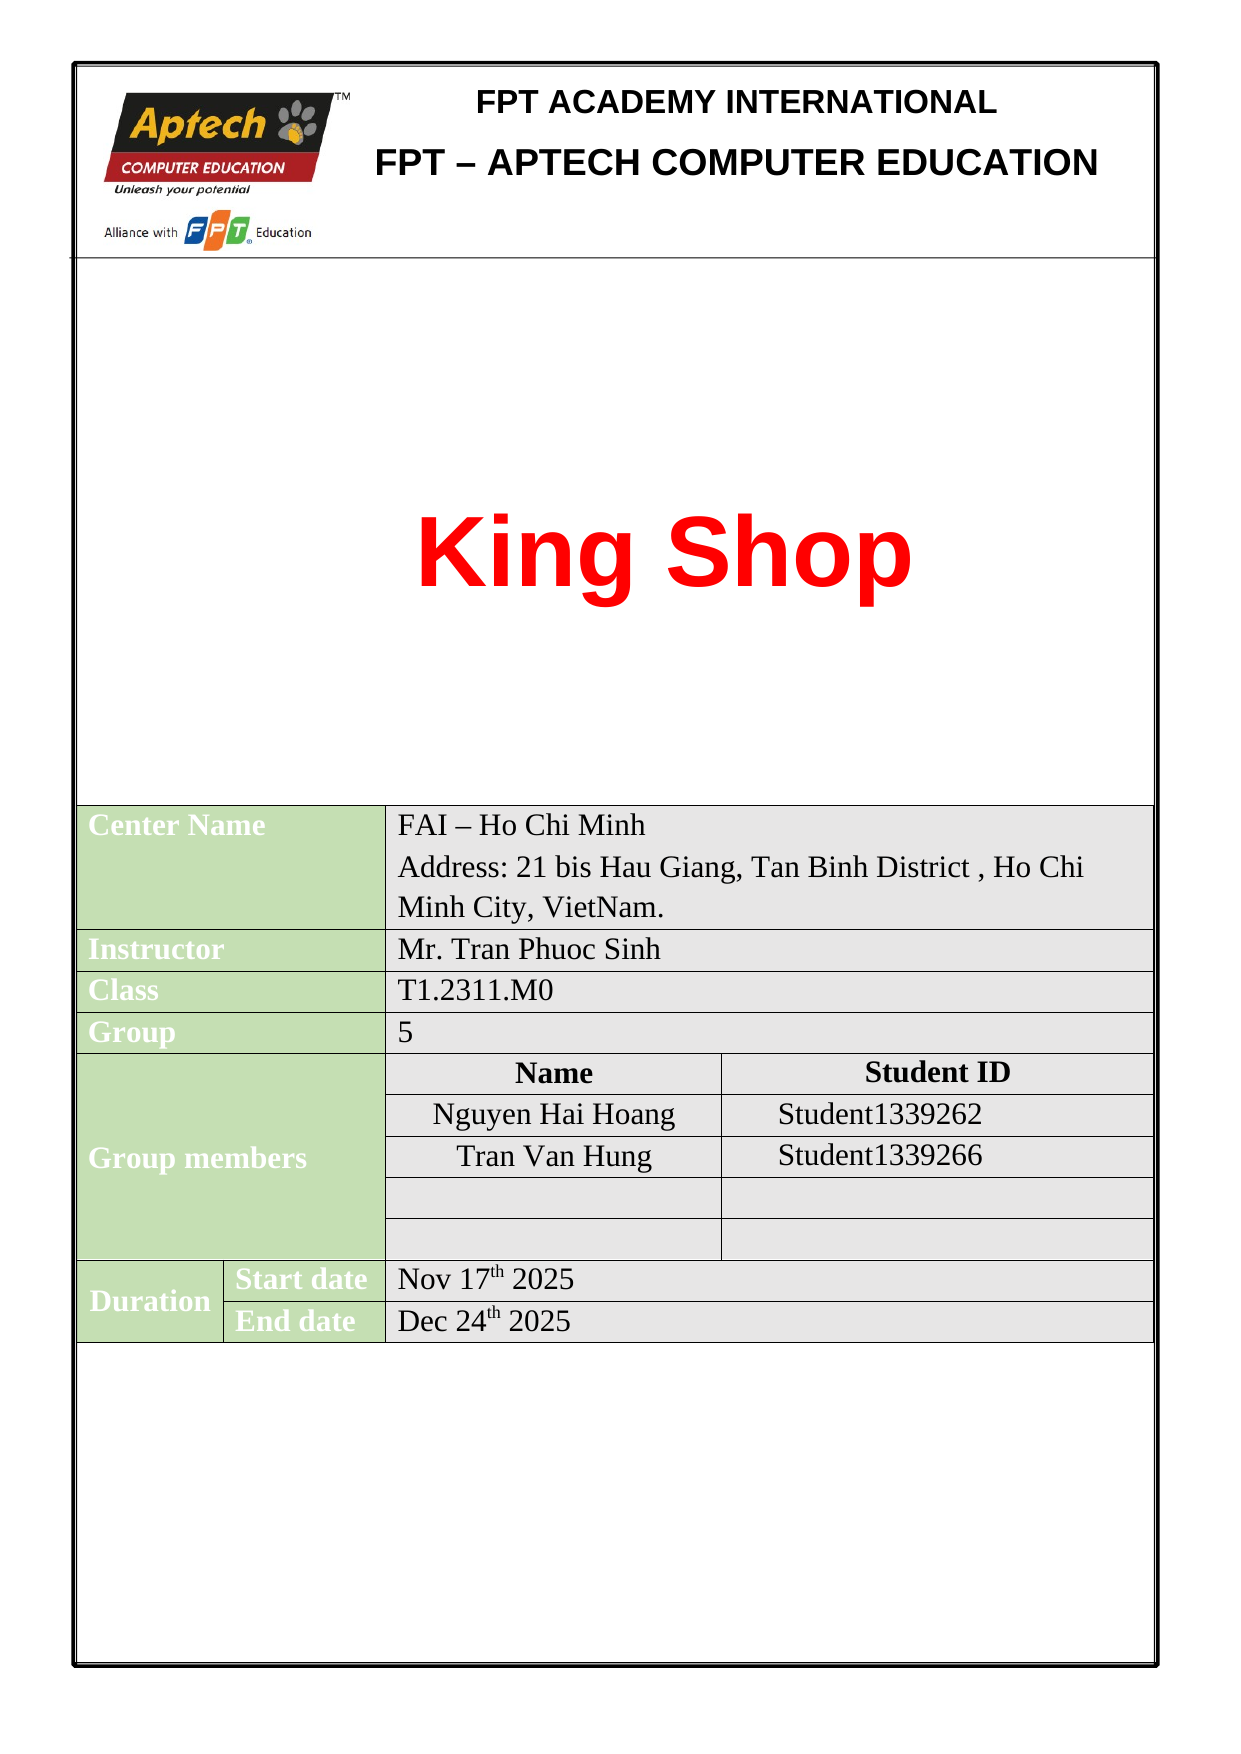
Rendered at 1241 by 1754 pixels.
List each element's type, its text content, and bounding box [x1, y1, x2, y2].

table_cell [722, 1219, 1153, 1259]
subtitle King Shop [165, 493, 1153, 608]
table_cell Class [78, 972, 385, 1012]
table_header Center Name [78, 806, 385, 929]
table_cell Student1339266 [722, 1137, 1153, 1177]
table_cell Duration [78, 1261, 223, 1342]
table_header FAI – Ho Chi Minh Address: 21 bis Hau Giang, Tan Binh District , Ho Chi Minh City, VietNam. [386, 806, 1153, 929]
table_cell [386, 1219, 721, 1259]
table_cell [722, 1178, 1153, 1218]
table_cell 5 [386, 1013, 1153, 1053]
table_cell Mr. Tran Phuoc Sinh [386, 930, 1153, 971]
table_cell Group [78, 1013, 385, 1053]
text FPT – APTECH COMPUTER EDUCATION [371, 140, 1103, 183]
table_cell Tran Van Hung [386, 1137, 721, 1177]
table_cell T1.2311.M0 [386, 972, 1153, 1012]
text FPT ACADEMY INTERNATIONAL [371, 82, 1102, 121]
table_cell End date [224, 1302, 385, 1342]
table_cell Student1339262 [722, 1095, 1153, 1136]
table_cell Dec 24th 2025 [386, 1302, 1153, 1342]
picture [103, 92, 350, 251]
table_cell Name [386, 1054, 721, 1094]
table_cell [386, 1178, 721, 1218]
table_cell Nguyen Hai Hoang [386, 1095, 721, 1136]
table_cell Student ID [722, 1054, 1153, 1094]
table_cell Instructor [78, 930, 385, 971]
table_cell Nov 17th 2025 [386, 1261, 1153, 1301]
table_cell Group members [78, 1054, 385, 1259]
table_cell Start date [224, 1261, 385, 1301]
